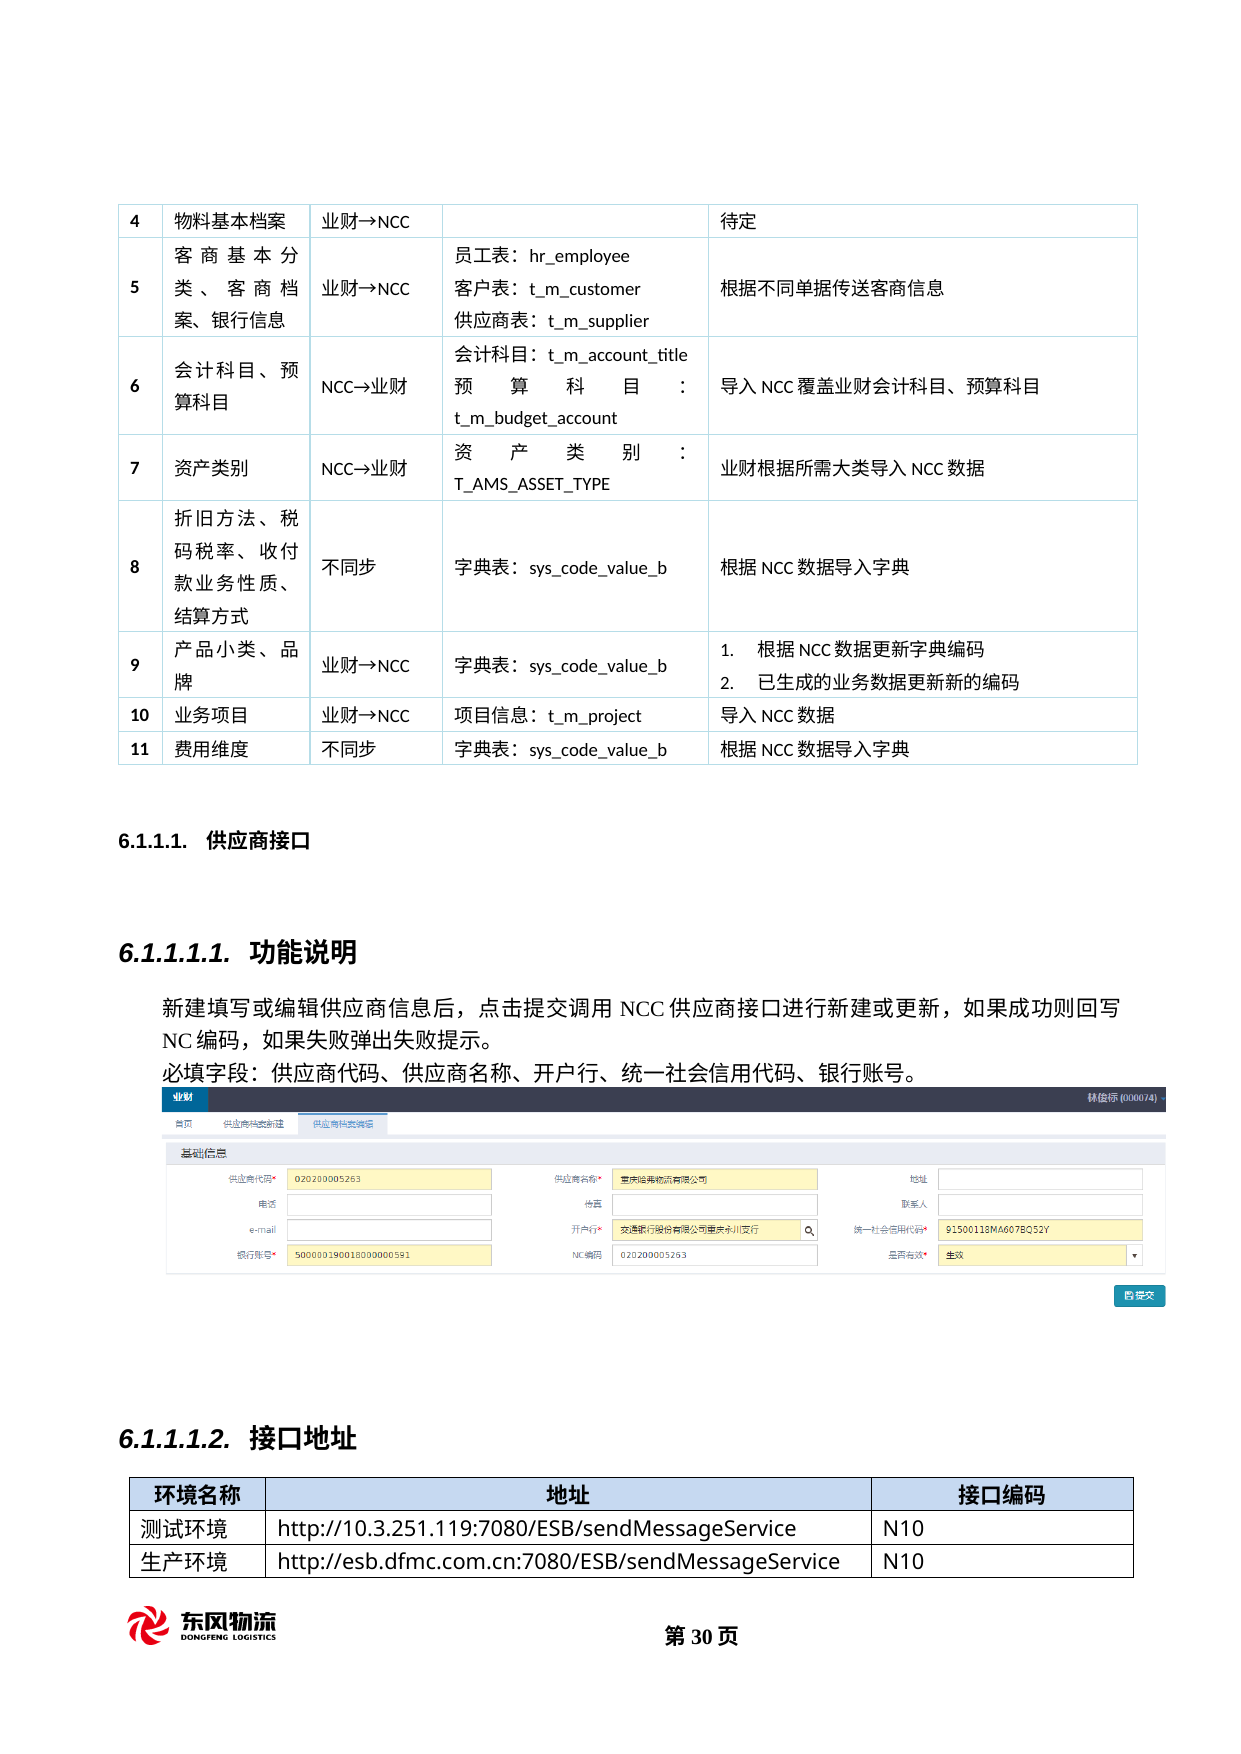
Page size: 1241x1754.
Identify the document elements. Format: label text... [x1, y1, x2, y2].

table_cell NCC→业财 [311, 337, 442, 434]
table_cell 资产类别 [163, 435, 309, 500]
table_cell 业财→NCC [311, 632, 442, 697]
table_cell 字典表：sys_code_value_b [443, 632, 708, 697]
table_cell 业财→NCC [311, 205, 442, 237]
table_cell 产品小类、品牌 [163, 632, 309, 697]
table_cell 5 [119, 238, 162, 336]
subtitle 供应商接口 [118, 823, 1122, 855]
table_cell 业财→NCC [311, 698, 442, 731]
table_cell 会计科目、预算科目 [163, 337, 309, 434]
table_cell 导入NCC覆盖业财会计科目、预算科目 [709, 337, 1137, 434]
table_cell 4 [119, 205, 162, 237]
table_cell N10 [872, 1545, 1133, 1577]
table_cell 根据NCC数据导入字典 [709, 732, 1137, 764]
table_cell 导入NCC数据 [709, 698, 1137, 731]
table_cell 10 [119, 698, 162, 731]
table_cell 根据不同单据传送客商信息 [709, 238, 1137, 336]
table_cell 字典表：sys_code_value_b [443, 732, 708, 764]
table_cell 业财→NCC [311, 238, 442, 336]
table_cell 6 [119, 337, 162, 434]
table_cell N10 [872, 1511, 1133, 1544]
table_cell 员工表：hr_employee 客户表：t_m_customer 供应商表：t_m_supplier [443, 238, 708, 336]
text 必填字段：供应商代码、供应商名称、开户行、统一社会信用代码、银行账号。 [162, 1055, 1122, 1087]
table_cell 根据NCC数据导入字典 [709, 501, 1137, 631]
text 新建填写或编辑供应商信息后，点击提交调用NCC供应商接口进行新建或更新，如果成功则回写NC编码，如果失败弹出失败提示。 [162, 990, 1122, 1055]
table_cell 费用维度 [163, 732, 309, 764]
table_cell 8 [119, 501, 162, 631]
subtitle 功能说明 [118, 919, 1122, 984]
picture [127, 1606, 276, 1645]
table_cell 7 [119, 435, 162, 500]
table_cell NCC→业财 [311, 435, 442, 500]
table_cell 会计科目：t_m_account_title 预算科目：t_m_budget_account [443, 337, 708, 434]
table_cell 业财根据所需大类导入NCC数据 [709, 435, 1137, 500]
table_cell [443, 205, 708, 237]
table_cell 待定 [709, 205, 1137, 237]
table_cell 不同步 [311, 501, 442, 631]
table_header 环境名称 [130, 1478, 265, 1510]
table_cell 测试环境 [130, 1511, 265, 1544]
table_cell http://esb.dfmc.com.cn:7080/ESB/sendMessageService [266, 1545, 871, 1577]
table_cell 项目信息：t_m_project [443, 698, 708, 731]
picture [161, 1087, 1166, 1328]
table_cell 业务项目 [163, 698, 309, 731]
table_cell http://10.3.251.119:7080/ESB/sendMessageService [266, 1511, 871, 1544]
table_cell 字典表：sys_code_value_b [443, 501, 708, 631]
table_cell 折旧方法、税码税率、收付款业务性质、结算方式 [163, 501, 309, 631]
table_cell 9 [119, 632, 162, 697]
table_cell 物料基本档案 [163, 205, 309, 237]
table_header 接口编码 [872, 1478, 1133, 1510]
table_cell 资产类别：T_AMS_ASSET_TYPE [443, 435, 708, 500]
table_cell 客商基本分类、客商档案、银行信息 [163, 238, 309, 336]
table_header 地址 [266, 1478, 871, 1510]
subtitle 接口地址 [118, 1405, 1122, 1470]
table_cell 生产环境 [130, 1545, 265, 1577]
table_cell 11 [119, 732, 162, 764]
table_cell 根据NCC数据更新字典编码 已生成的业务数据更新新的编码 [709, 632, 1137, 697]
table_cell 不同步 [311, 732, 442, 764]
